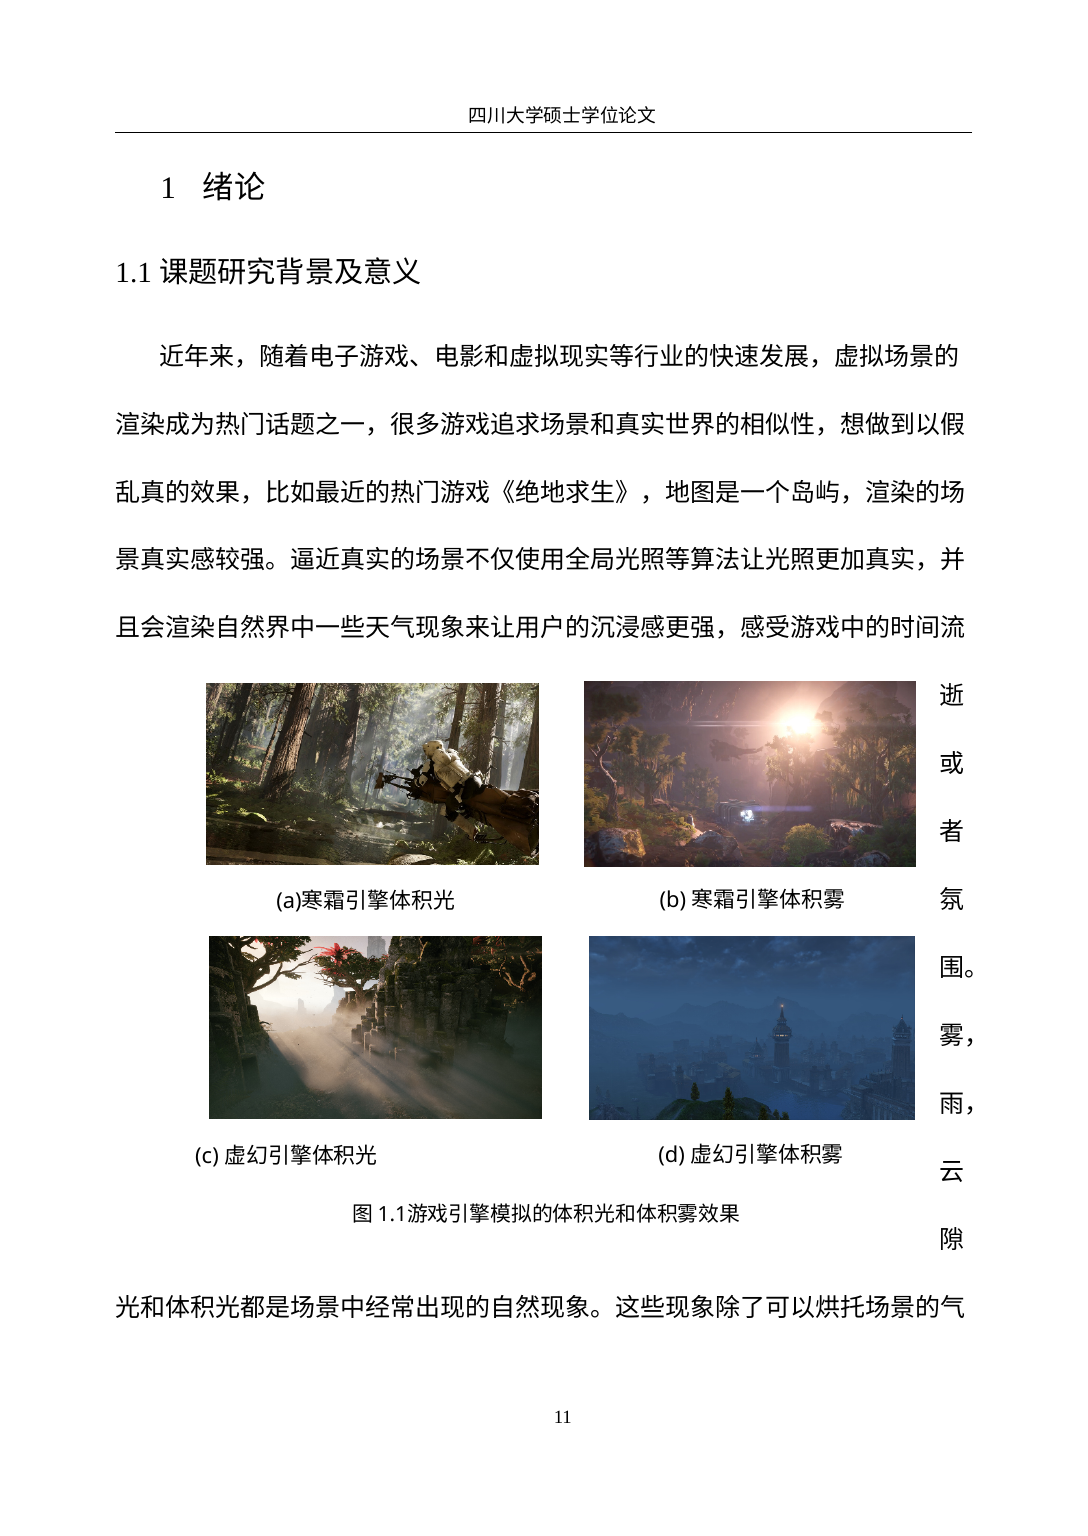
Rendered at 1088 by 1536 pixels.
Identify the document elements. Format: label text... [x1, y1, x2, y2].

subtitle 绪论 [160, 151, 972, 218]
picture [209, 936, 542, 1119]
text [115, 320, 972, 1339]
picture [589, 936, 915, 1120]
picture [584, 681, 916, 867]
subtitle 课题研究背景及意义 [115, 236, 972, 303]
picture [206, 683, 539, 865]
